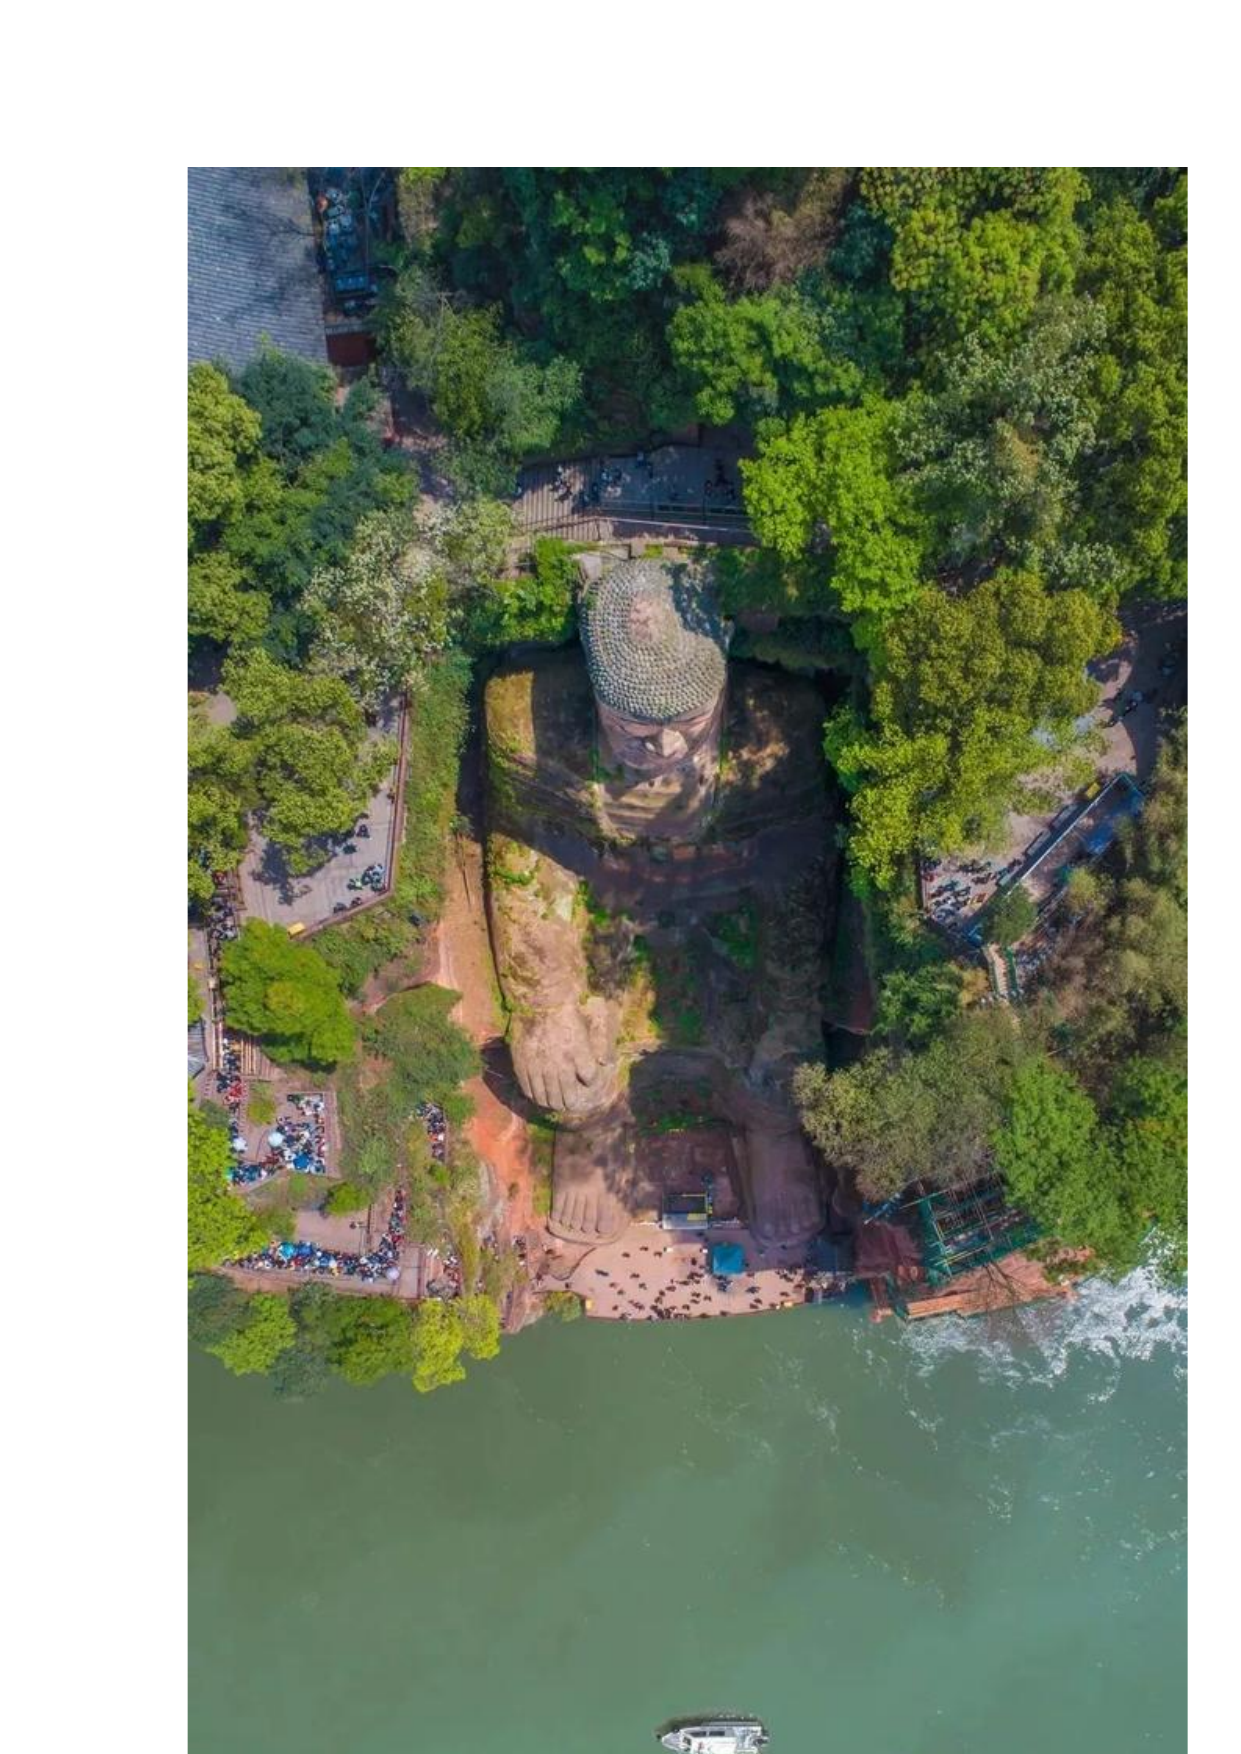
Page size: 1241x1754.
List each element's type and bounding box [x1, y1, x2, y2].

picture [187, 167, 1188, 1754]
